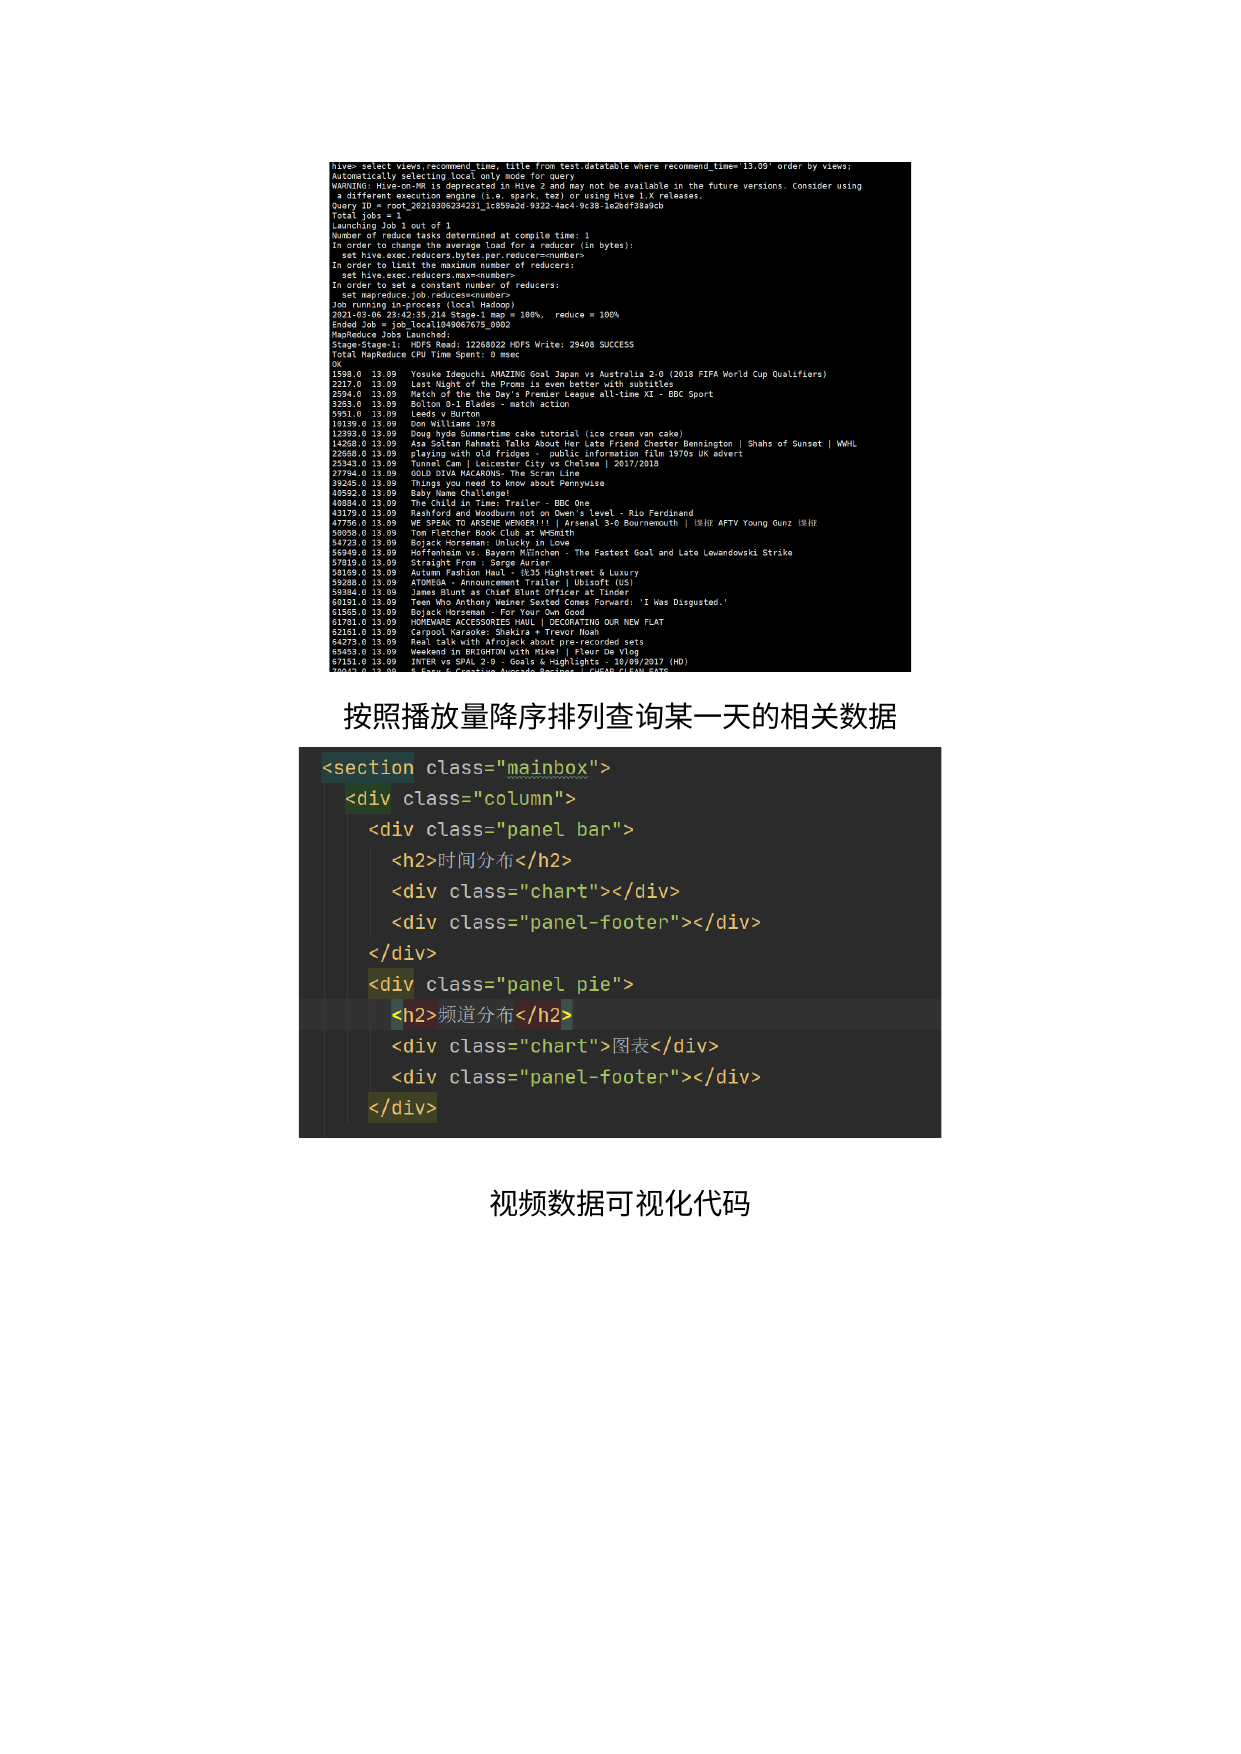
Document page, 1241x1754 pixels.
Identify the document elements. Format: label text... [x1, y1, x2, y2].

picture [329, 162, 912, 672]
text 视频数据可视化代码 [187, 1169, 1053, 1234]
picture [298, 747, 942, 1138]
text 按照播放量降序排列查询某一天的相关数据 [187, 682, 1053, 747]
